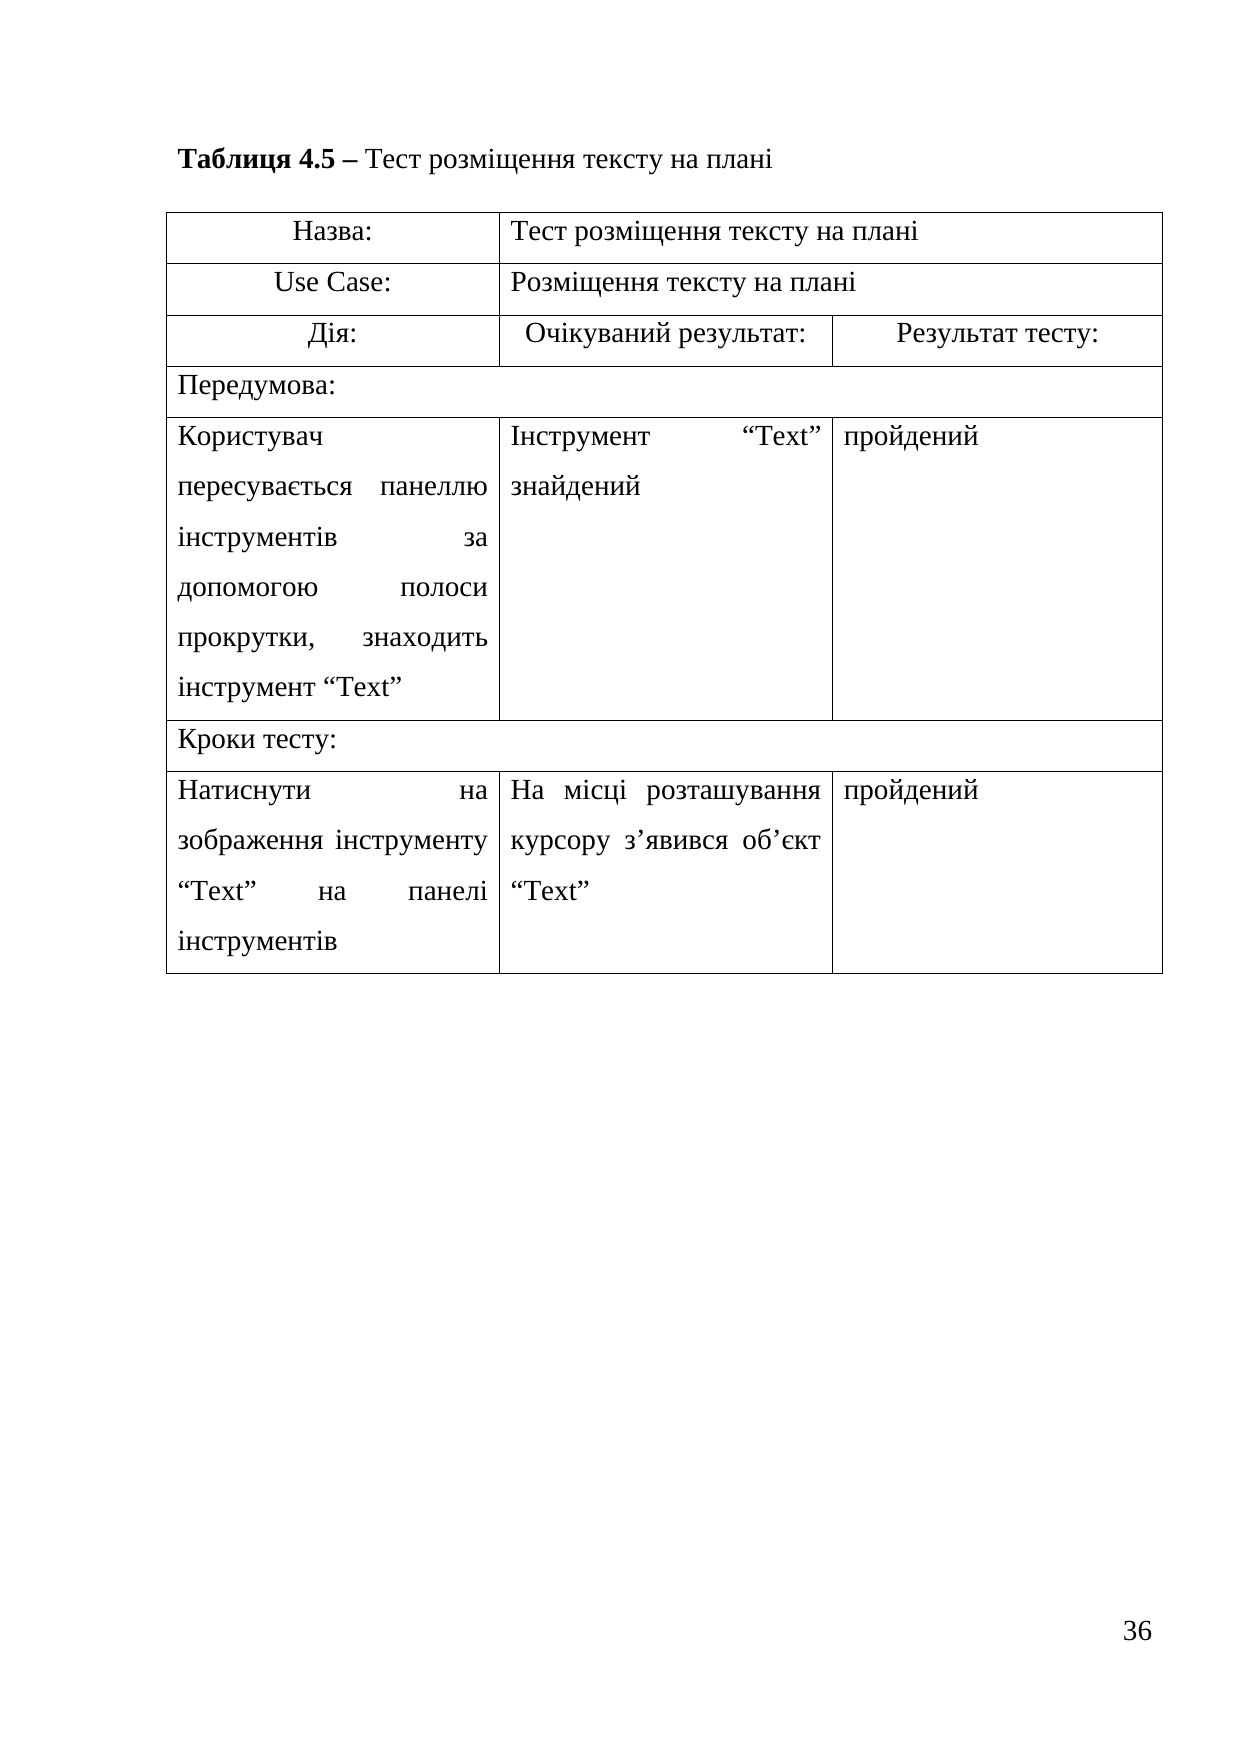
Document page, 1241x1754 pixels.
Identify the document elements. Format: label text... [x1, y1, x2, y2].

table_cell Результат тесту: [833, 316, 1162, 366]
table_header Назва: [167, 213, 499, 263]
table_cell Користувач пересувається панеллю інструментів за допомогою полоси прокрутки, знаходить інструмент “Text” [167, 418, 499, 720]
table_cell На місці розташування курсору з’явився об’єкт “Text” [500, 772, 832, 973]
table_cell Передумова: [167, 367, 1162, 417]
table_header Тест розміщення тексту на плані [500, 213, 1162, 263]
table_cell Очікуваний результат: [500, 316, 832, 366]
table_cell Кроки тесту: [167, 721, 1162, 771]
text Таблиця 4.5 – Тест розміщення тексту на плані [177, 141, 1152, 174]
table_cell Дія: [167, 316, 499, 366]
table_cell Натиснути на зображення інструменту “Text” на панелі інструментів [167, 772, 499, 973]
table_cell пройдений [833, 772, 1162, 973]
table_cell пройдений [833, 418, 1162, 720]
table_cell Розміщення тексту на плані [500, 264, 1162, 314]
table_cell Інструмент “Text” знайдений [500, 418, 832, 720]
table_cell Use Case: [167, 264, 499, 314]
